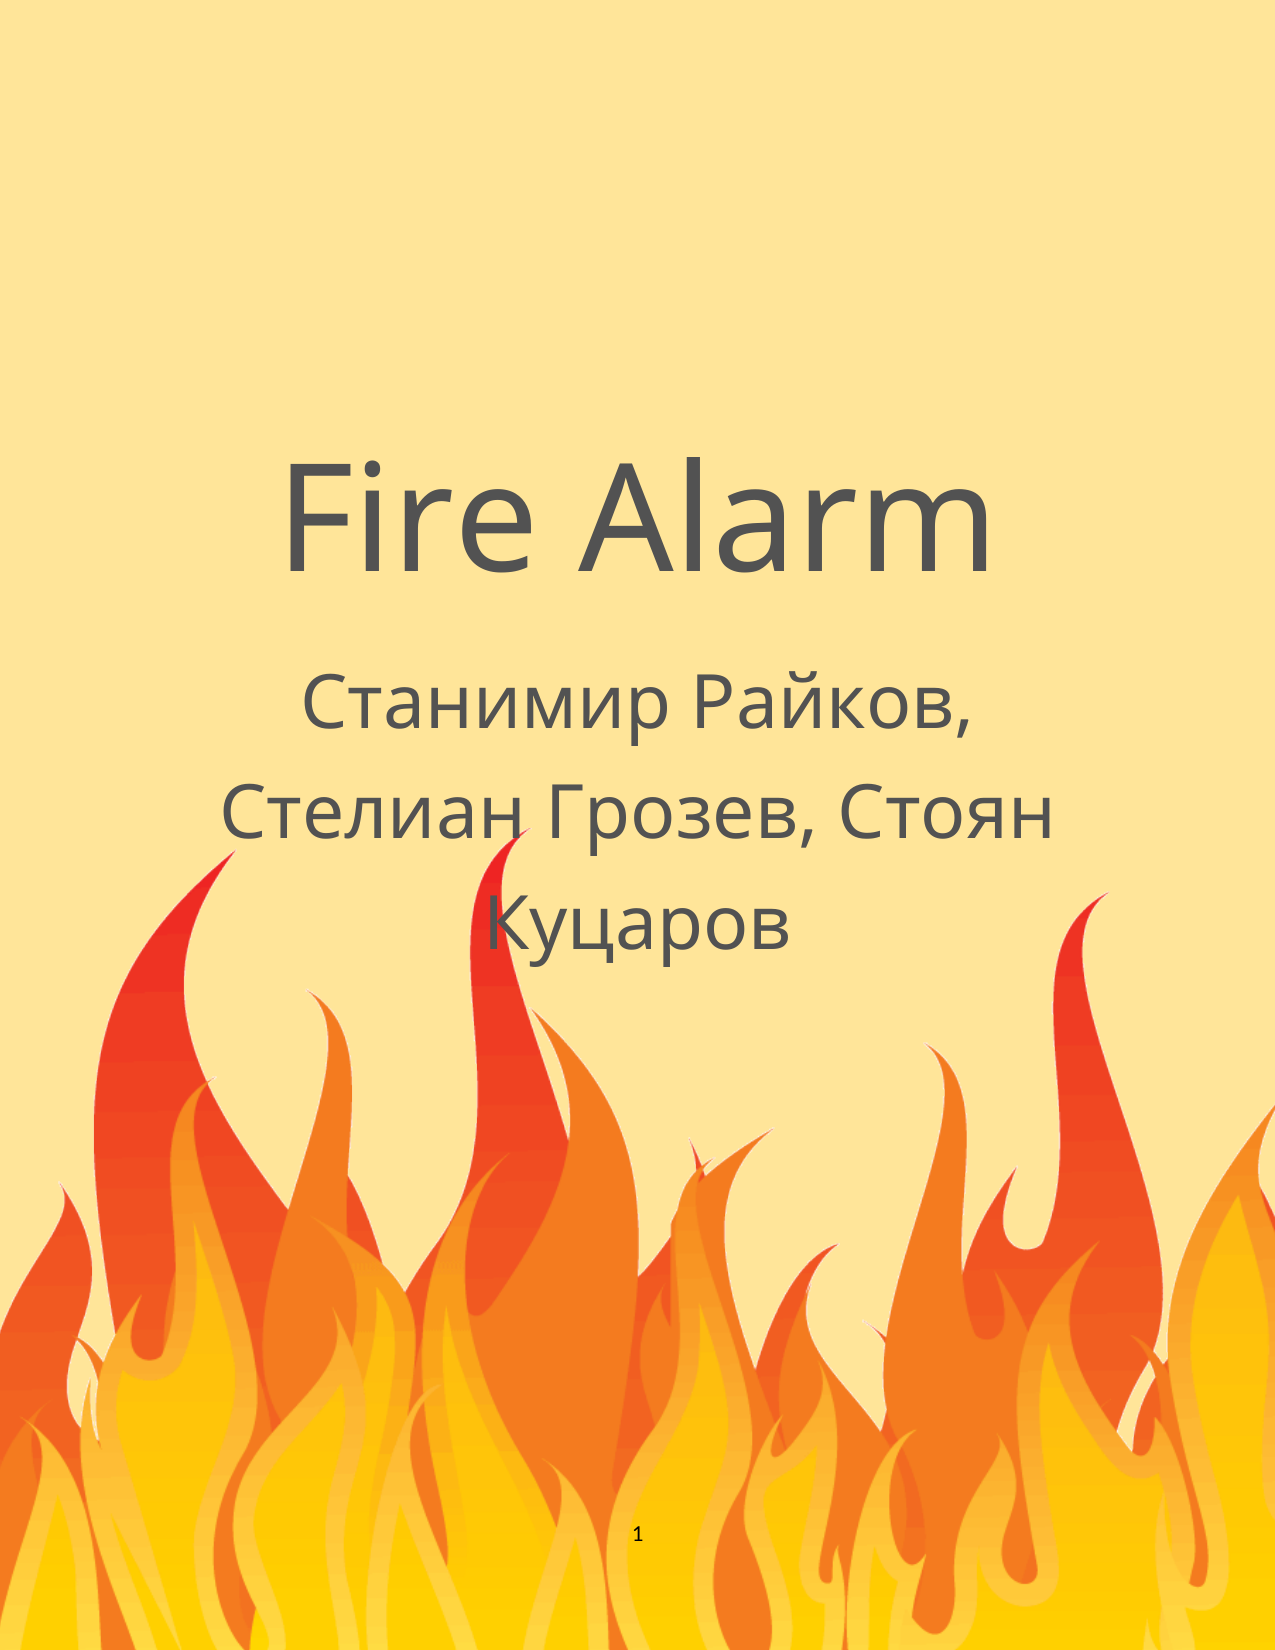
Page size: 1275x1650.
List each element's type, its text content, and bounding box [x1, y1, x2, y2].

text Станимир Райков, Стелиан Грозев, Стоян Куцаров [150, 648, 1125, 971]
picture [0, 828, 1275, 1650]
text Fire Alarm [150, 411, 1125, 616]
